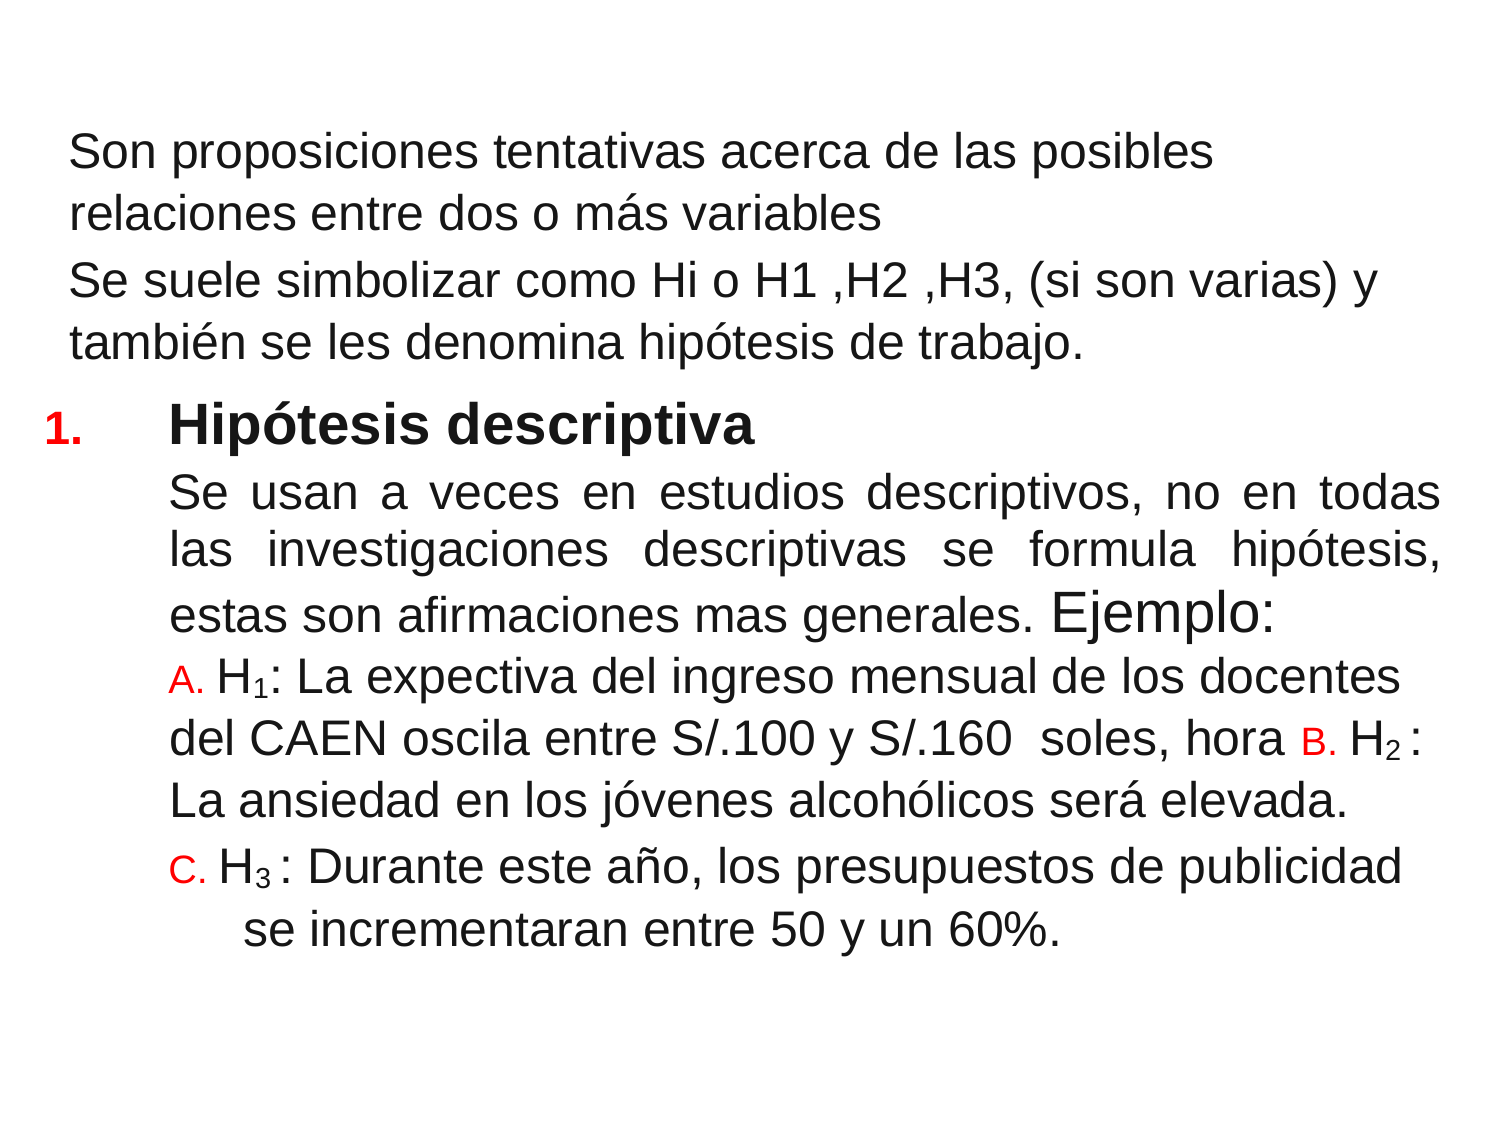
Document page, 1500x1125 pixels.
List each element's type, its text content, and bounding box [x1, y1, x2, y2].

text Se usan a veces en estudios descriptivos, no en todas las investigaciones descriptivas se formula hipótesis, estas son afirmaciones mas generales. Ejemplo: [168, 462, 1444, 644]
subtitle 1. Hipótesis descriptiva [44, 390, 1456, 457]
text C. H3 : Durante este año, los presupuestos de publicidad se incrementaran entre 50 y un 60%. [168, 837, 1455, 956]
text Son proposiciones tentativas acerca de las posibles relaciones entre dos o más variables [68, 122, 1455, 241]
text Se suele simbolizar como Hi o H1 ,H2 ,H3, (si son varias) y también se les denomina hipótesis de trabajo. [68, 250, 1455, 369]
text A. H1: La expectiva del ingreso mensual de los docentes del CAEN oscila entre S/.100 y S/.160 soles, hora B. H2 : La ansiedad en los jóvenes alcohólicos será elevada. [168, 647, 1434, 828]
